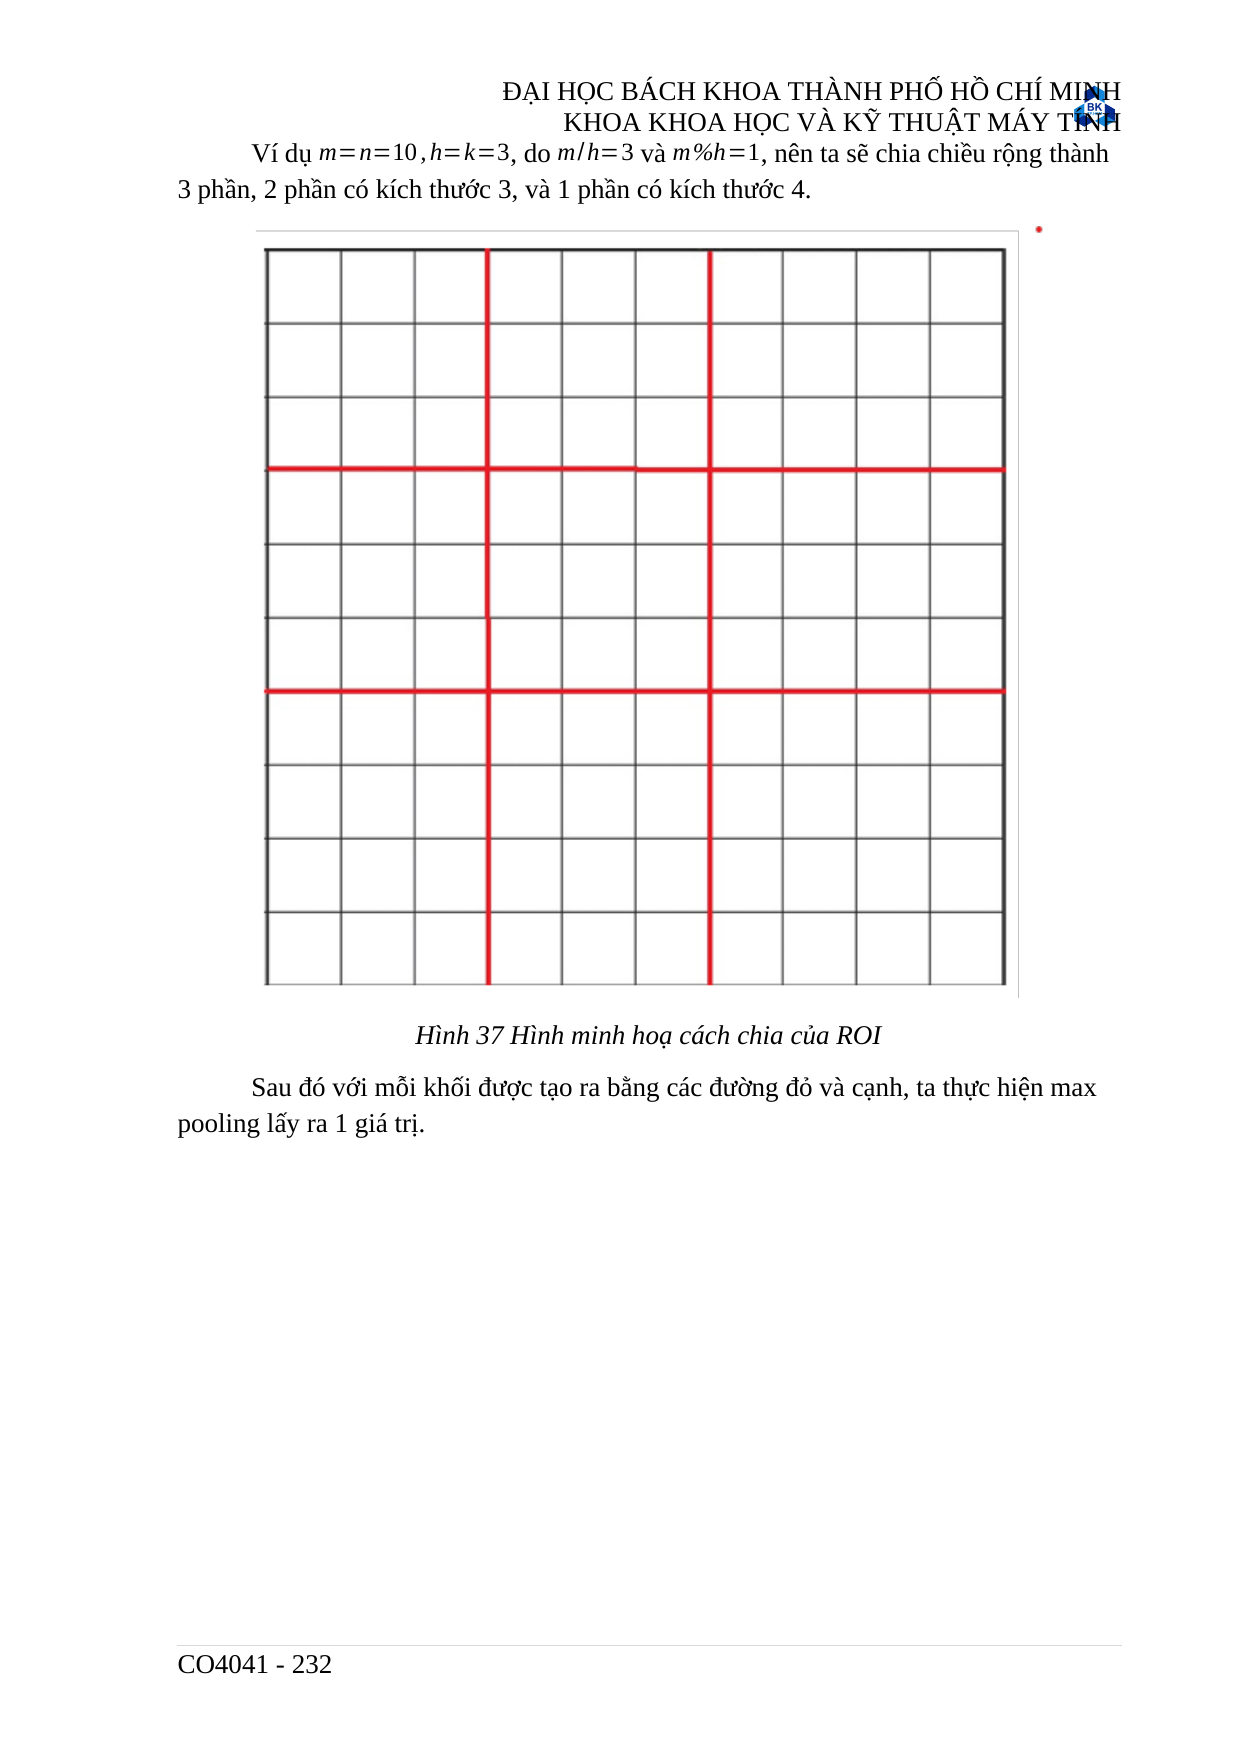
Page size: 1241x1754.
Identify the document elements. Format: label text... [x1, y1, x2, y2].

text Ví dụ , do và , nên ta sẽ chia chiều rộng thành 3 phần, 2 phần có kích thước 3, và 1 phần có kích thước 4. [177, 137, 1122, 204]
picture [1088, 82, 1097, 94]
text Hình 37 Hình minh hoạ cách chia của ROI [177, 1019, 1122, 1050]
picture [1067, 82, 1123, 133]
picture [255, 225, 1044, 998]
text Sau đó với mỗi khối được tạo ra bằng các đường đỏ và cạnh, ta thực hiện max pooling lấy ra 1 giá trị. [177, 1071, 1122, 1138]
picture [1107, 82, 1115, 90]
